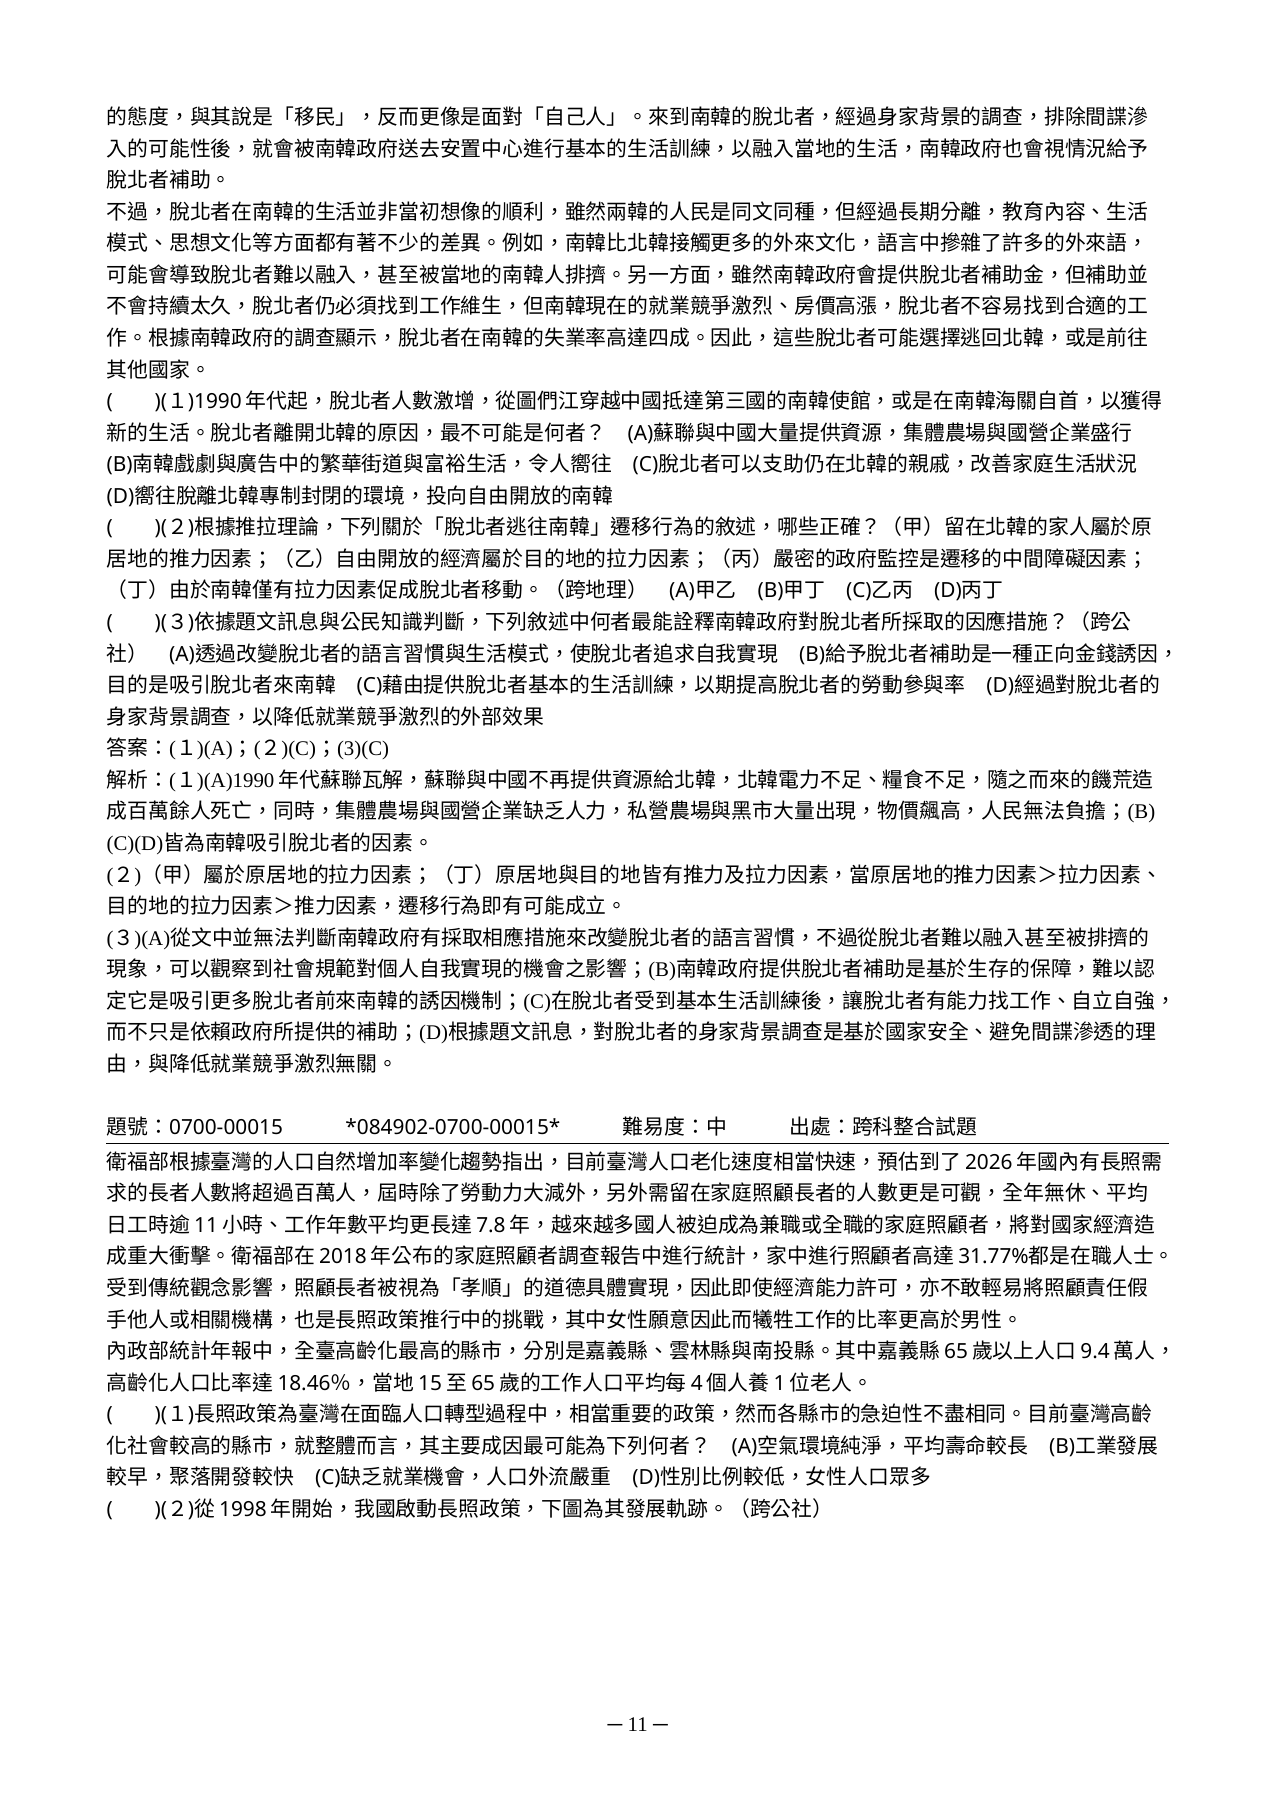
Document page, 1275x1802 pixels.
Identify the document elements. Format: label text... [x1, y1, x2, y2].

text 解析：(１)(A)1990年代蘇聯瓦解，蘇聯與中國不再提供資源給北韓，北韓電力不足、糧食不足，隨之而來的饑荒造成百萬餘人死亡，同時，集體農場與國營企業缺乏人力，私營農場與黑市大量出現，物價飆高，人民無法負擔；(B)(C)(D)皆為南韓吸引脫北者的因素。 (２)（甲）屬於原居地的拉力因素；（丁）原居地與目的地皆有推力及拉力因素，當原居地的推力因素＞拉力因素、目的地的拉力因素＞推力因素，遷移行為即有可能成立。 (３)(A)從文中並無法判斷南韓政府有採取相應措施來改變脫北者的語言習慣，不過從脫北者難以融入甚至被排擠的現象，可以觀察到社會規範對個人自我實現的機會之影響；(B)南韓政府提供脫北者補助是基於生存的保障，難以認定它是吸引更多脫北者前來南韓的誘因機制；(C)在脫北者受到基本生活訓練後，讓脫北者有能力找工作、自立自強，而不只是依賴政府所提供的補助；(D)根據題文訊息，對脫北者的身家背景調查是基於國家安全、避免間諜滲透的理由，與降低就業競爭激烈無關。 [106, 762, 1169, 1078]
text 題號：0700-00015 *084902-0700-00015* 難易度：中 出處：跨科整合試題 [106, 1110, 1169, 1143]
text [106, 1144, 1169, 1523]
text 答案：(１)(A)；(２)(C)；(3)(C) [106, 731, 1169, 762]
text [106, 100, 1169, 731]
